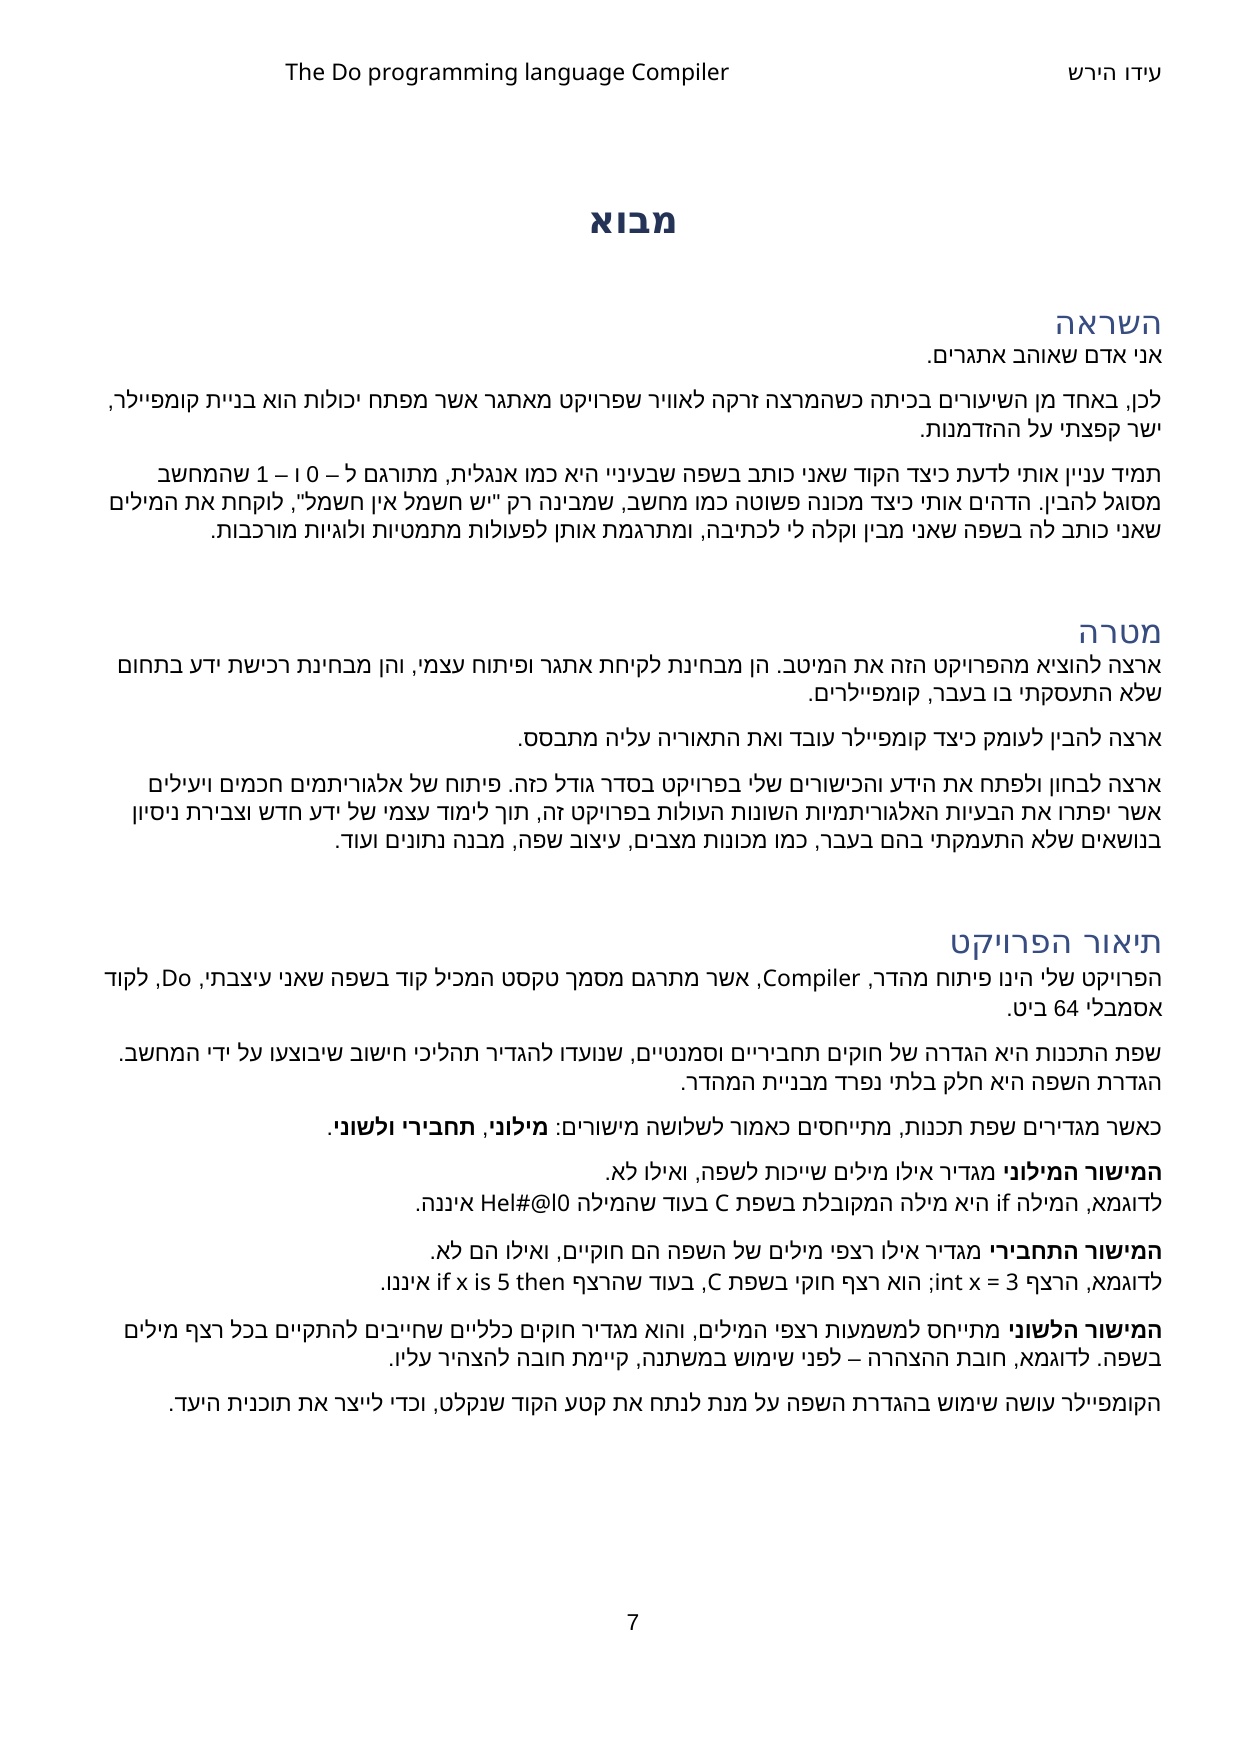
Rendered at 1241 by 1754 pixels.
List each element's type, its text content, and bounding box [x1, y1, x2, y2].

text ארצה להוציא מהפרויקט הזה את המיטב. הן מבחינת לקיחת אתגר ופיתוח עצמי, והן מבחינת רכישת ידע בתחום שלא התעסקתי בו בעבר, קומפיילרים. [103, 652, 1162, 707]
text אני אדם שאוהב אתגרים. [103, 342, 1162, 368]
text הפרויקט שלי הינו פיתוח מהדר, Compiler, אשר מתרגם מסמך טקסט המכיל קוד בשפה שאני עיצבתי, Do, לקוד אסמבלי 64 ביט. [103, 962, 1162, 1021]
text לדוגמא, הרצף int x = 3; הוא רצף חוקי בשפת C, בעוד שהרצף if x is 5 then איננו. [103, 1266, 1162, 1297]
subtitle תיאור הפרויקט [103, 923, 1162, 962]
subtitle השראה [103, 303, 1162, 342]
text המישור הלשוני מתייחס למשמעות רצפי המילים, והוא מגדיר חוקים כלליים שחייבים להתקיים בכל רצף מילים בשפה. לדוגמא, חובת ההצהרה – לפני שימוש במשתנה, קיימת חובה להצהיר עליו. [103, 1317, 1162, 1371]
text תמיד עניין אותי לדעת כיצד הקוד שאני כותב בשפה שבעיניי היא כמו אנגלית, מתורגם ל – 0 ו – 1 שהמחשב מסוגל להבין. הדהים אותי כיצד מכונה פשוטה כמו מחשב, שמבינה רק "יש חשמל אין חשמל", לוקחת את המילים שאני כותב לה בשפה שאני מבין וקלה לי לכתיבה, ומתרגמת אותן לפעולות מתמטיות ולוגיות מורכבות. [103, 461, 1162, 544]
text ארצה להבין לעומק כיצד קומפיילר עובד ואת התאוריה עליה מתבסס. [103, 725, 1162, 752]
text לכן, באחד מן השיעורים בכיתה כשהמרצה זרקה לאוויר שפרויקט מאתגר אשר מפתח יכולות הוא בניית קומפיילר, ישר קפצתי על ההזדמנות. [103, 387, 1162, 442]
text המישור המילוני מגדיר אילו מילים שייכות לשפה, ואילו לא. [103, 1159, 1162, 1185]
subtitle מבוא [103, 198, 1162, 242]
text שפת התכנות היא הגדרה של חוקים תחביריים וסמנטיים, שנועדו להגדיר תהליכי חישוב שיבוצעו על ידי המחשב. הגדרת השפה היא חלק בלתי נפרד מבניית המהדר. [103, 1040, 1162, 1095]
text המישור התחבירי מגדיר אילו רצפי מילים של השפה הם חוקיים, ואילו הם לא. [103, 1238, 1162, 1264]
text לדוגמא, המילה if היא מילה המקובלת בשפת C בעוד שהמילה Hel#@l0 איננה. [103, 1187, 1162, 1218]
subtitle מטרה [103, 613, 1162, 652]
text הקומפיילר עושה שימוש בהגדרת השפה על מנת לנתח את קטע הקוד שנקלט, וכדי לייצר את תוכנית היעד. [103, 1390, 1162, 1416]
text ארצה לבחון ולפתח את הידע והכישורים שלי בפרויקט בסדר גודל כזה. פיתוח של אלגוריתמים חכמים ויעילים אשר יפתרו את הבעיות האלגוריתמיות השונות העולות בפרויקט זה, תוך לימוד עצמי של ידע חדש וצבירת ניסיון בנושאים שלא התעמקתי בהם בעבר, כמו מכונות מצבים, עיצוב שפה, מבנה נתונים ועוד. [103, 771, 1162, 854]
text כאשר מגדירים שפת תכנות, מתייחסים כאמור לשלושה מישורים: מילוני, תחבירי ולשוני. [103, 1114, 1162, 1140]
